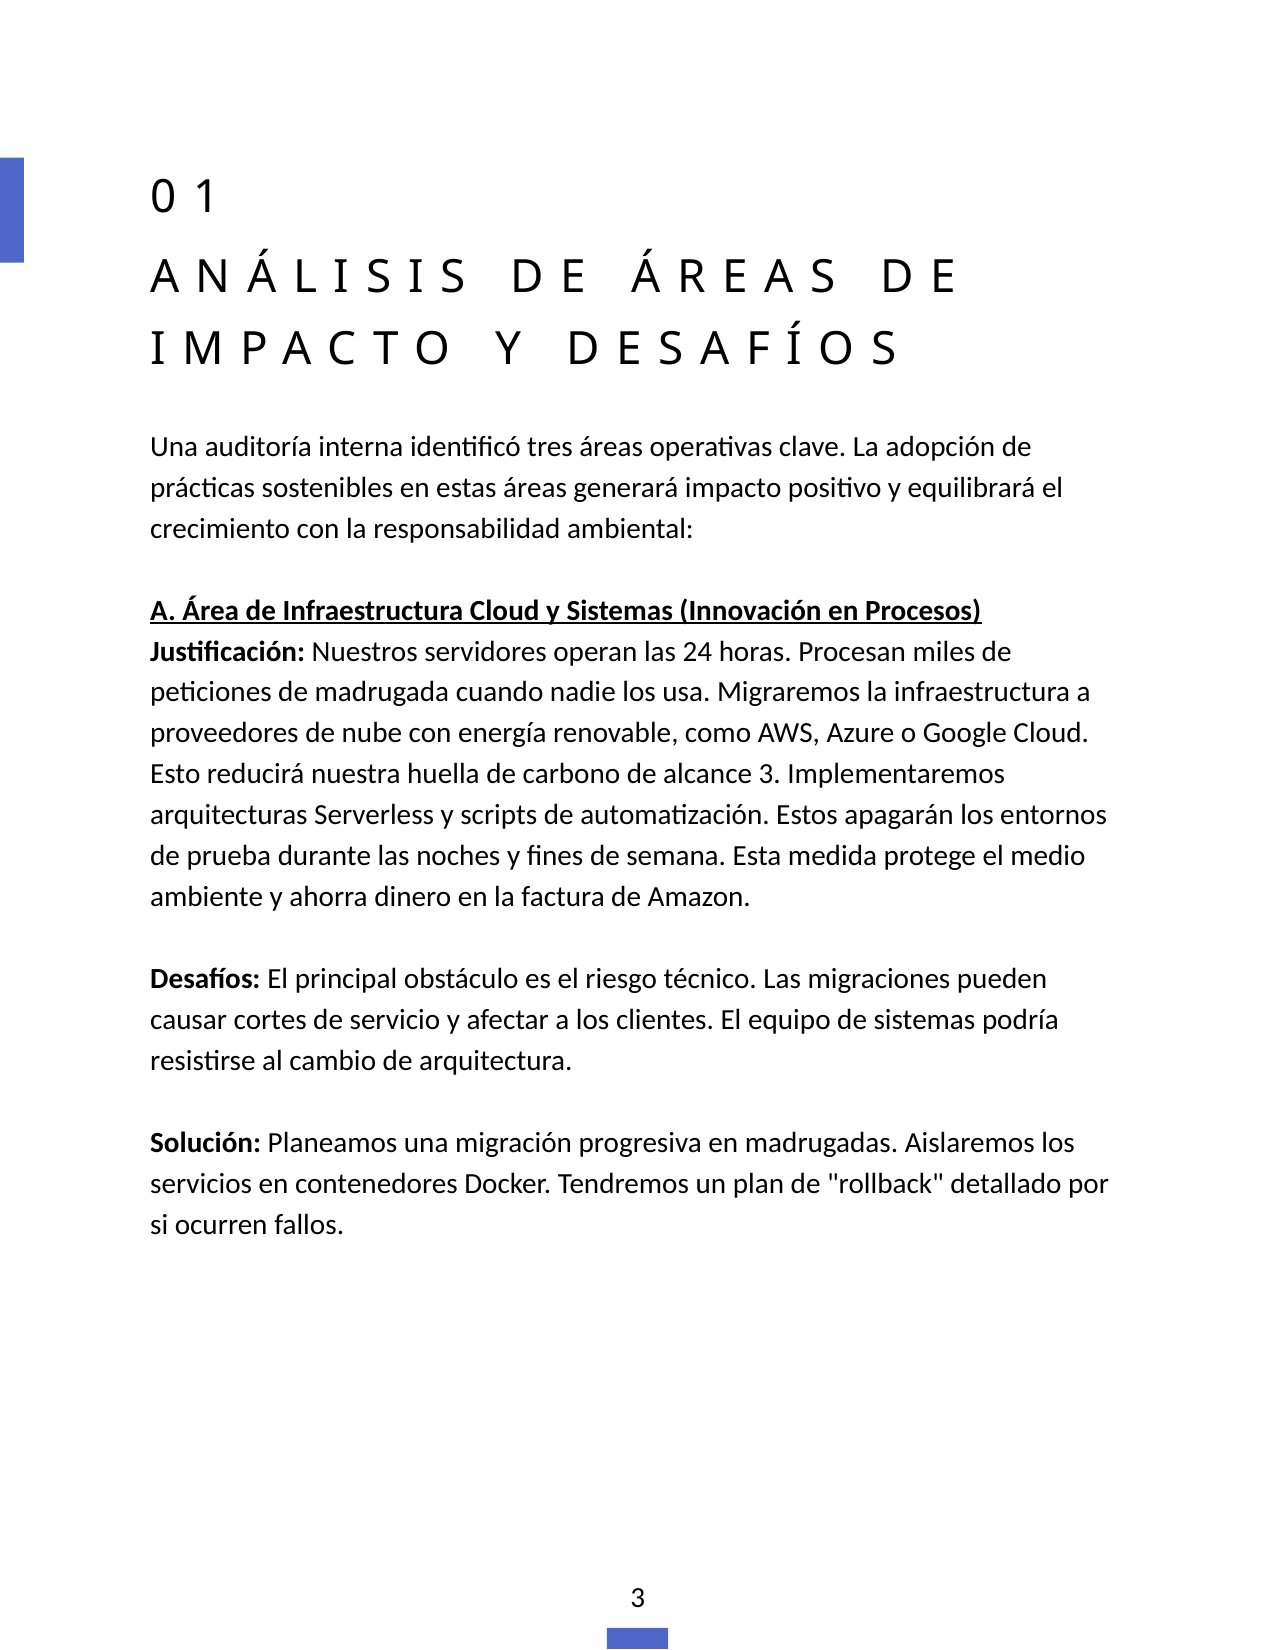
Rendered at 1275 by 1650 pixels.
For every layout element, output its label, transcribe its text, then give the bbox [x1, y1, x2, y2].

text Desafíos: El principal obstáculo es el riesgo técnico. Las migraciones pueden causar cortes de servicio y afectar a los clientes. El equipo de sistemas podría resistirse al cambio de arquitectura. [150, 960, 1125, 1078]
text Una auditoría interna identificó tres áreas operativas clave. La adopción de prácticas sostenibles en estas áreas generará impacto positivo y equilibrará el crecimiento con la responsabilidad ambiental: [150, 428, 1125, 545]
text Justificación: Nuestros servidores operan las 24 horas. Procesan miles de peticiones de madrugada cuando nadie los usa. Migraremos la infraestructura a proveedores de nube con energía renovable, como AWS, Azure o Google Cloud. Esto reducirá nuestra huella de carbono de alcance 3. Implementaremos arquitecturas Serverless y scripts de automatización. Estos apagarán los entornos de prueba durante las noches y fines de semana. Esta medida protege el medio ambiente y ahorra dinero en la factura de Amazon. [150, 633, 1125, 914]
text Solución: Planeamos una migración progresiva en madrugadas. Aislaremos los servicios en contenedores Docker. Tendremos un plan de "rollback" detallado por si ocurren fallos. [150, 1124, 1125, 1241]
subtitle 01 [150, 164, 1125, 226]
text Análisis de áreas de impacto y desafíos [150, 244, 1125, 378]
text A. Área de Infraestructura Cloud y Sistemas (Innovación en Procesos) [150, 592, 1125, 627]
